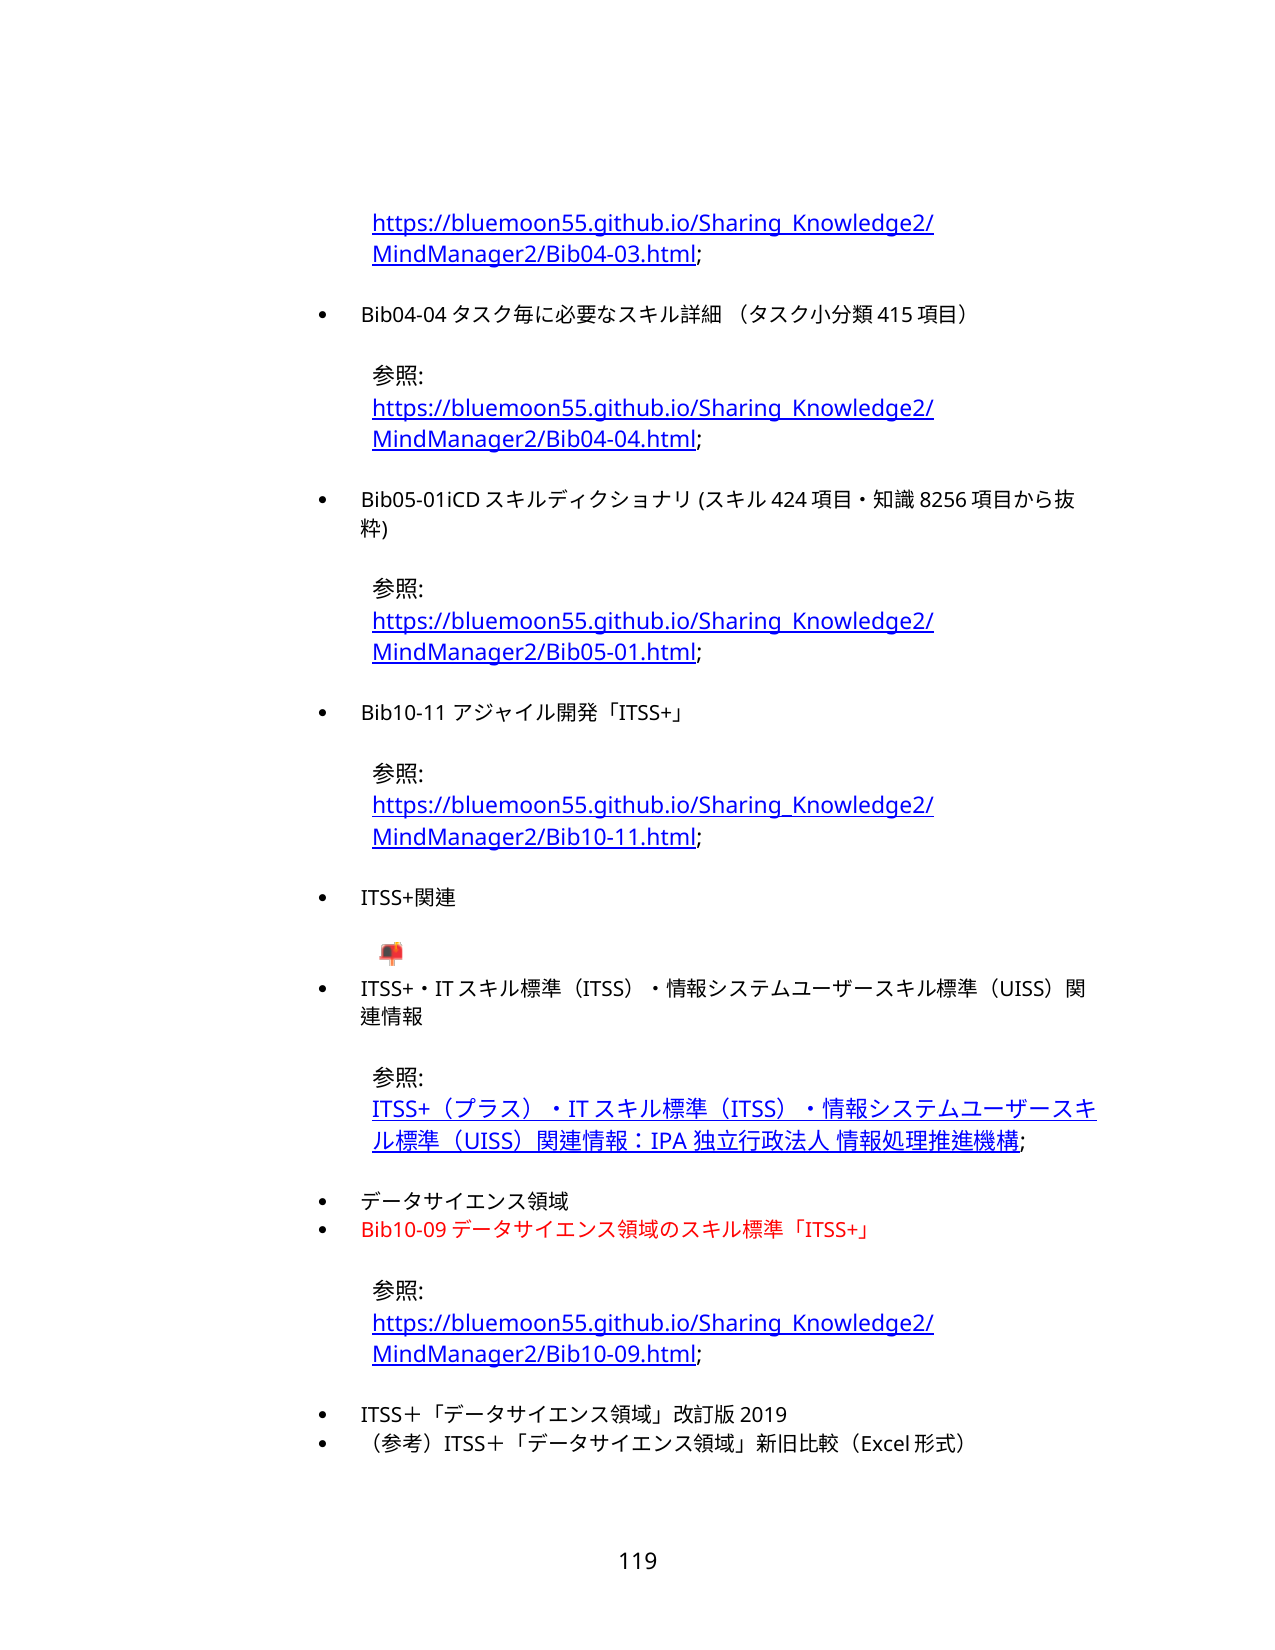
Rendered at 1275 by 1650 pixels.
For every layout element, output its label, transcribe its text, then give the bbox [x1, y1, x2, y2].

list （参考）ITSS＋「データサイエンス領域」新旧比較（Excel形式） [319, 1429, 1098, 1457]
list 参照: [372, 573, 1098, 604]
list Bib10-09データサイエンス領域のスキル標準「ITSS+」 [319, 1216, 1098, 1244]
list ITSS+関連 [319, 883, 1098, 911]
list 参照: [372, 758, 1098, 789]
text https://bluemoon55.github.io/Sharing_Knowledge2/MindManager2/Bib05-01.html; [372, 604, 1098, 667]
list Bib10-11 アジャイル開発「ITSS+」 [319, 698, 1098, 727]
list 参照: [372, 1062, 1098, 1093]
text https://bluemoon55.github.io/Sharing_Knowledge2/MindManager2/Bib10-11.html; [372, 789, 1098, 852]
text https://bluemoon55.github.io/Sharing_Knowledge2/MindManager2/Bib04-03.html; [372, 207, 1098, 269]
list 参照: [372, 360, 1098, 391]
picture [379, 942, 403, 966]
list Bib04-04タスク毎に必要なスキル詳細 （タスク小分類415項目） [319, 301, 1098, 329]
list ITSS＋「データサイエンス領域」改訂版2019 [319, 1400, 1098, 1429]
list データサイエンス領域 [319, 1187, 1098, 1216]
text ITSS+（プラス）・ITスキル標準（ITSS）・情報システムユーザースキル標準（UISS）関連情報：IPA 独立行政法人 情報処理推進機構; [372, 1093, 1098, 1156]
list 参照: [372, 1275, 1098, 1306]
list Bib05-01iCDスキルディクショナリ (スキル424項目・知識8256項目から抜粋) [319, 485, 1098, 542]
list ITSS+・ITスキル標準（ITSS）・情報システムユーザースキル標準（UISS）関連情報 [319, 974, 1098, 1031]
text https://bluemoon55.github.io/Sharing_Knowledge2/MindManager2/Bib10-09.html; [372, 1306, 1098, 1369]
text https://bluemoon55.github.io/Sharing_Knowledge2/MindManager2/Bib04-04.html; [372, 391, 1098, 454]
